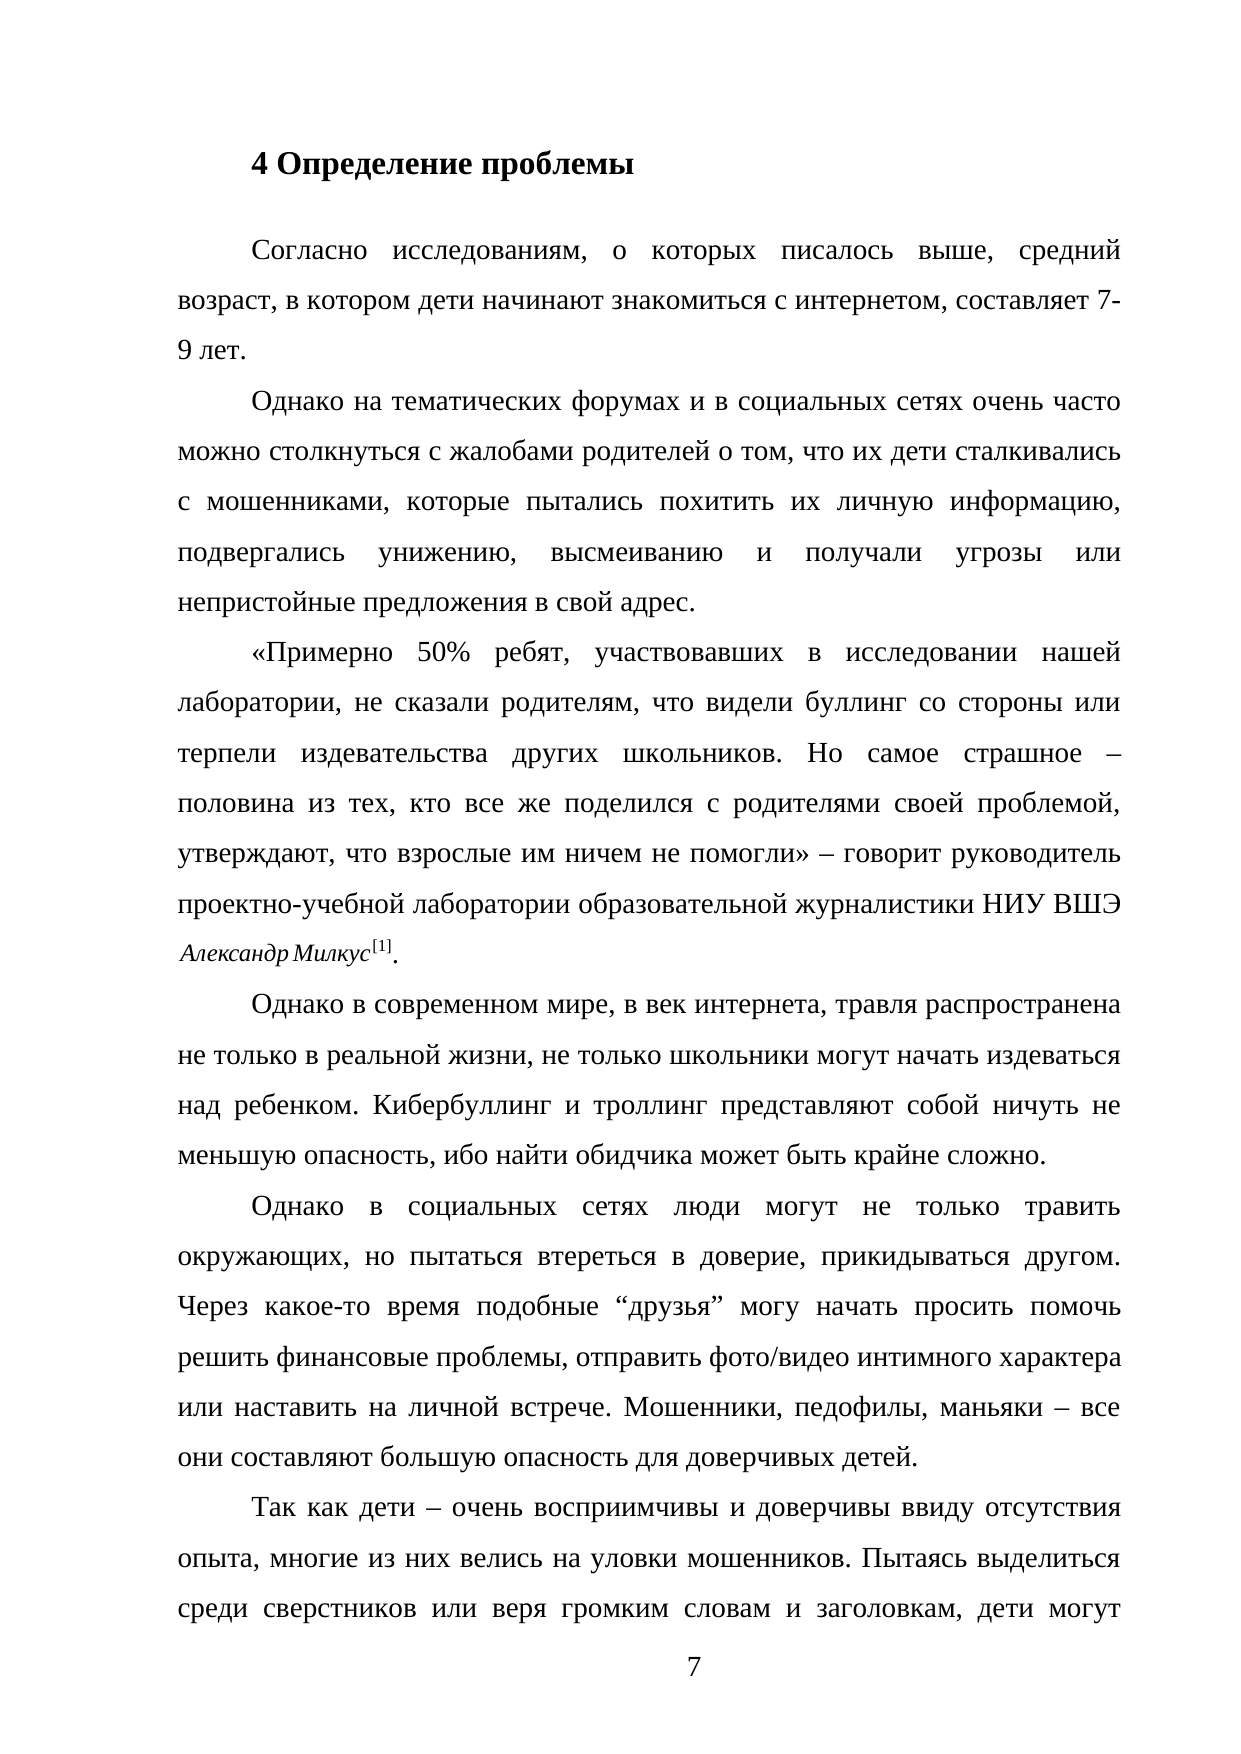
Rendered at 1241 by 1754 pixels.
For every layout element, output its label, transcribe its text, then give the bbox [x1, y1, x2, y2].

text «Примерно 50% ребят, участвовавших в исследовании нашей лаборатории, не сказали родителям, что видели буллинг со стороны или терпели издевательства других школьников. Но самое страшное – половина из тех, кто все же поделился с родителями своей проблемой, утверждают, что взрослые им ничем не помогли» – говорит руководитель проектно-учебной лаборатории образовательной журналистики НИУ ВШЭ [1]. [177, 634, 1122, 970]
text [177, 1489, 1122, 1624]
text Однако в социальных сетях люди могут не только травить окружающих, но пытаться втереться в доверие, прикидываться другом. Через какое-то время подобные “друзья” могу начать просить помочь решить финансовые проблемы, отправить фото/видео интимного характера или наставить на личной встрече. Мошенники, педофилы, маньяки – все они составляют большую опасность для доверчивых детей. [177, 1188, 1122, 1473]
text Согласно исследованиям, о которых писалось выше, средний возраст, в котором дети начинают знакомиться с интернетом, составляет 7-9 лет. [177, 232, 1122, 366]
text Однако в современном мире, в век интернета, травля распространена не только в реальной жизни, не только школьники могут начать издеваться над ребенком. Кибербуллинг и троллинг представляют собой ничуть не меньшую опасность, ибо найти обидчика может быть крайне сложно. [177, 986, 1122, 1171]
text Однако на тематических форумах и в социальных сетях очень часто можно столкнуться с жалобами родителей о том, что их дети сталкивались с мошенниками, которые пытались похитить их личную информацию, подвергались унижению, высмеиванию и получали угрозы или непристойные предложения в свой адрес. [177, 383, 1122, 617]
subtitle 4 Определение проблемы [177, 143, 1122, 181]
